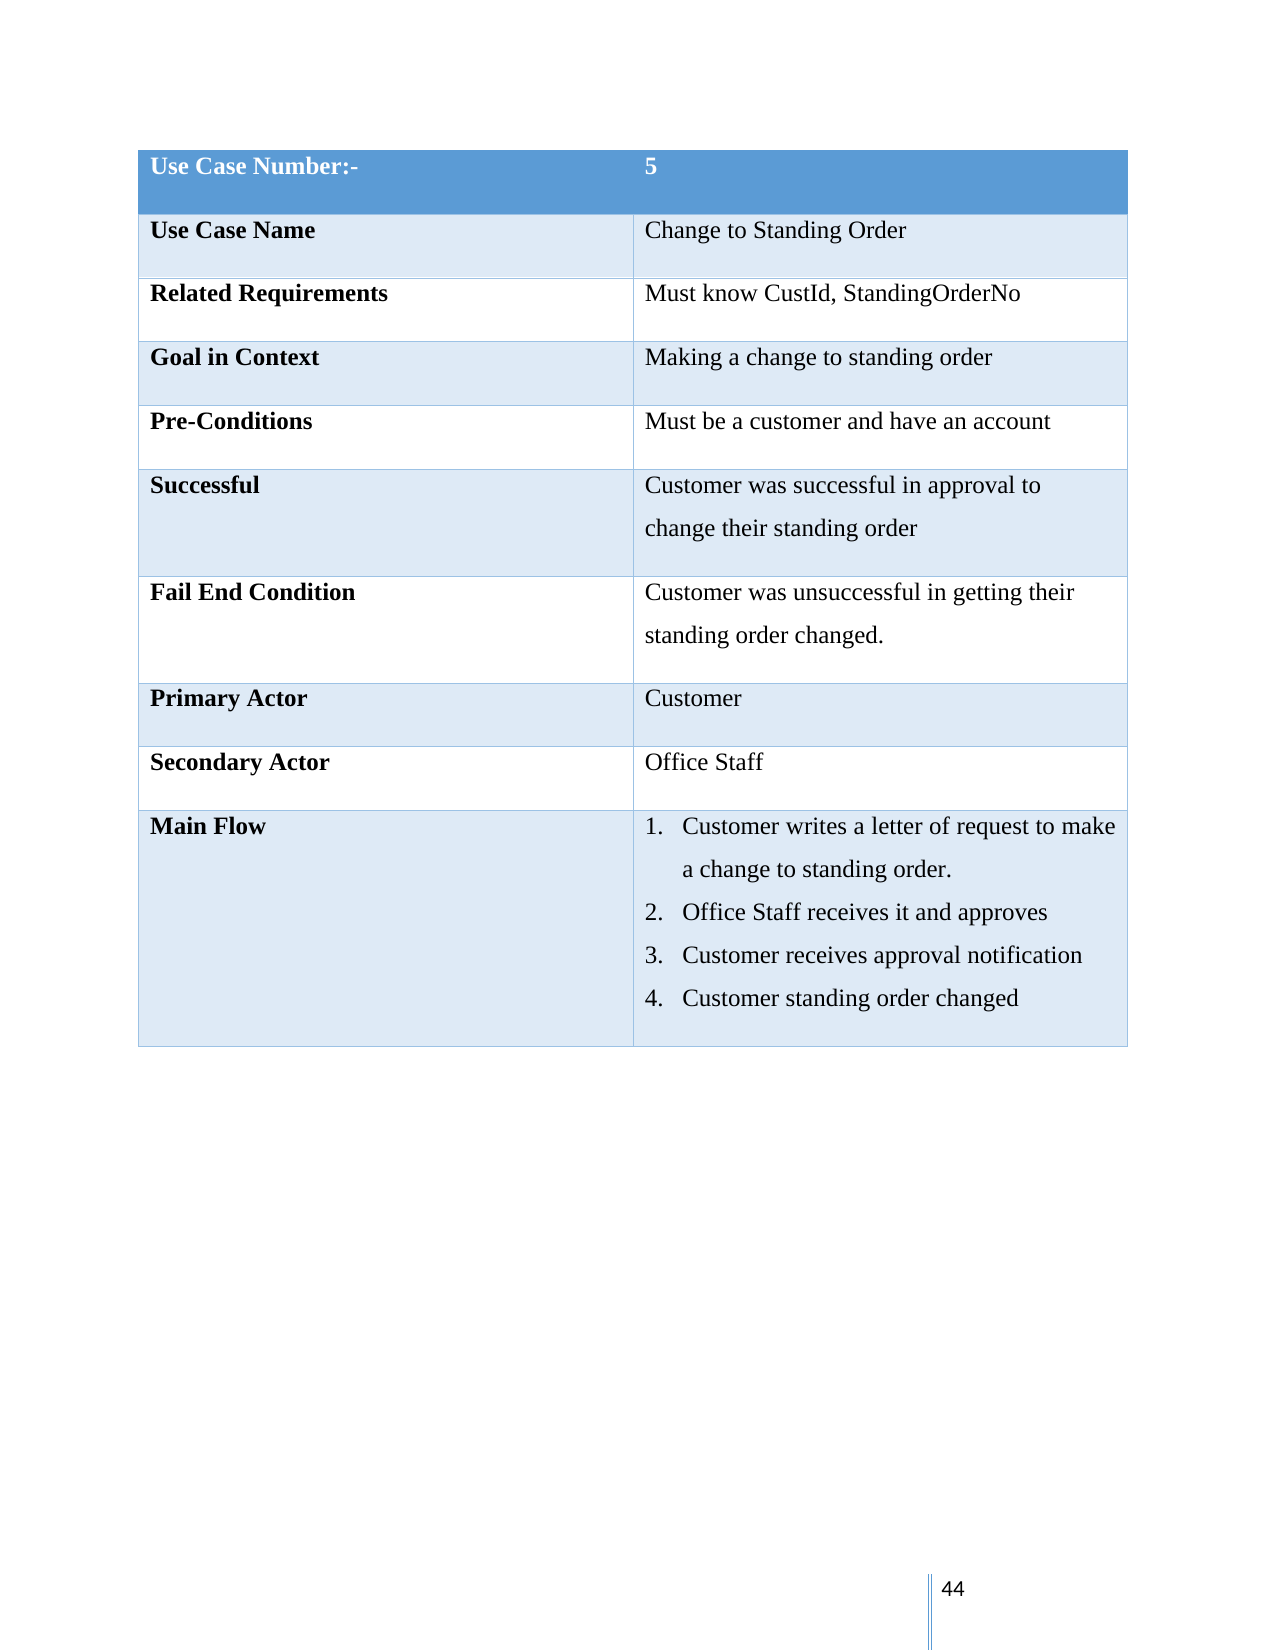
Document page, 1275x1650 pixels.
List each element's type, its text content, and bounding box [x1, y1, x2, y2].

table_cell Must know CustId, StandingOrderNo [634, 279, 1127, 341]
table_cell Customer [634, 684, 1127, 746]
table_cell Pre-Conditions [139, 406, 633, 469]
table_cell Change to Standing Order [634, 215, 1127, 277]
table_cell Main Flow [139, 811, 633, 1046]
table_cell Customer was successful in approval to change their standing order [634, 470, 1127, 576]
table_cell Making a change to standing order [634, 342, 1127, 405]
table_header 5 [634, 151, 1127, 214]
table_header Use Case Number:- [139, 151, 633, 214]
table_cell Use Case Name [139, 215, 633, 277]
table_cell Must be a customer and have an account [634, 406, 1127, 469]
table_cell Goal in Context [139, 342, 633, 405]
table_cell Customer writes a letter of request to make a change to standing order. Office Staff receives it and approves Customer receives approval notification Customer standing order changed [634, 811, 1127, 1046]
table_cell Secondary Actor [139, 747, 633, 810]
table_cell Fail End Condition [139, 577, 633, 682]
table_cell Primary Actor [139, 684, 633, 746]
table_cell Successful [139, 470, 633, 576]
table_cell Office Staff [634, 747, 1127, 810]
table_cell Customer was unsuccessful in getting their standing order changed. [634, 577, 1127, 682]
table_cell Related Requirements [139, 279, 633, 341]
